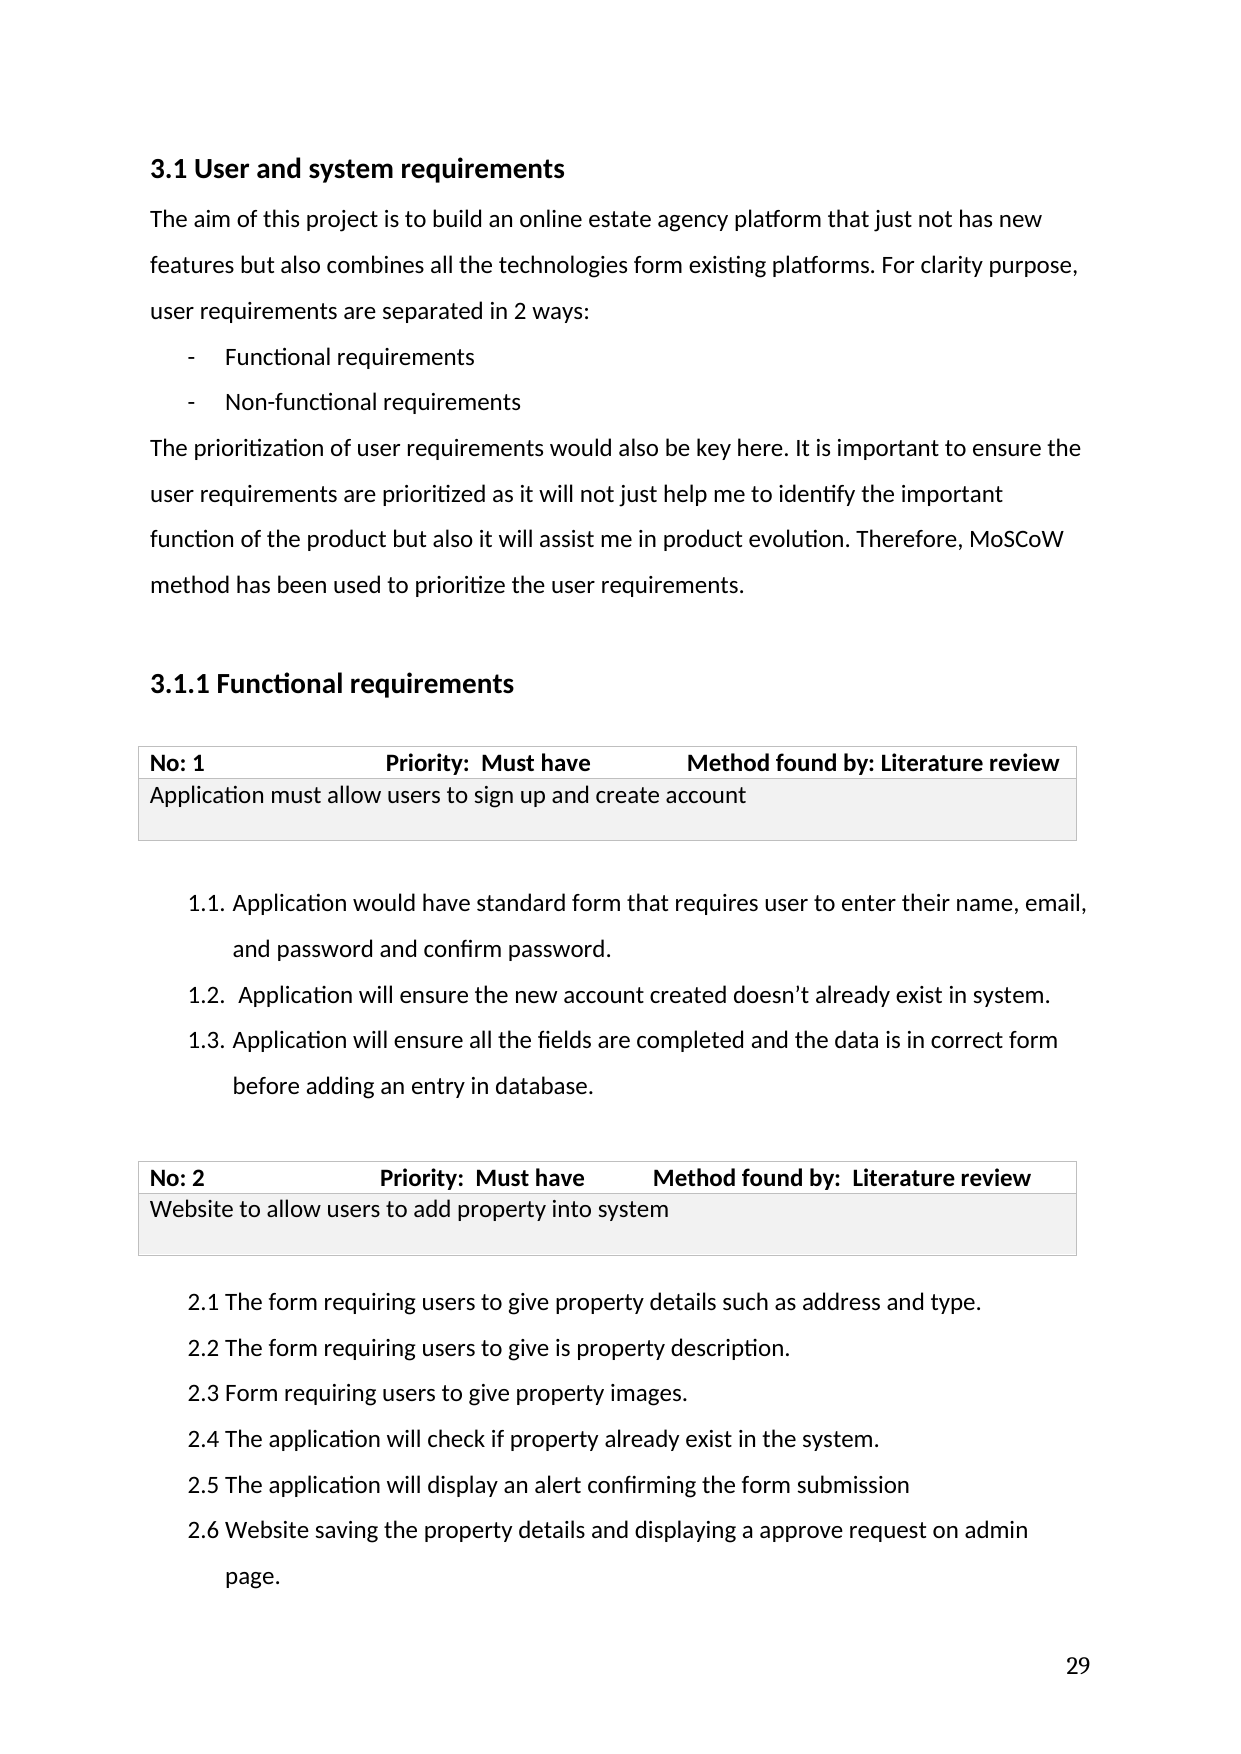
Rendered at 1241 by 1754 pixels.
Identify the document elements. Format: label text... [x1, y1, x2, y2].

list Application will ensure all the fields are completed and the data is in correct form before adding an entry in database. [187, 1024, 1090, 1101]
list The form requiring users to give property details such as address and type. [187, 1162, 1090, 1316]
list Application will ensure the new account created doesn’t already exist in system. [187, 979, 1090, 1009]
subtitle 3.1 User and system requirements [150, 150, 1090, 186]
table_cell Application must allow users to sign up and create account [139, 779, 1076, 840]
list Non-functional requirements [187, 386, 1090, 417]
table_cell Website to allow users to add property into system [139, 1194, 1076, 1254]
list The application will display an alert confirming the form submission [187, 1469, 1090, 1499]
subtitle 3.1.1 Functional requirements [150, 665, 1090, 701]
table_header No: 1 Priority: Must have Method found by: Literature review [139, 747, 1076, 778]
text The prioritization of user requirements would also be key here. It is important to ensure the user requirements are prioritized as it will not just help me to identify the important function of the product but also it will assist me in product evolution. Therefore, MoSCoW method has been used to prioritize the user requirements. [150, 432, 1090, 600]
text The aim of this project is to build an online estate agency platform that just not has new features but also combines all the technologies form existing platforms. For clarity purpose, user requirements are separated in 2 ways: [150, 203, 1090, 325]
list Form requiring users to give property images. [187, 1377, 1090, 1408]
table_header No: 2 Priority: Must have Method found by: Literature review [139, 1162, 1076, 1192]
list The form requiring users to give is property description. [187, 1332, 1090, 1362]
list Application would have standard form that requires user to enter their name, email, and password and confirm password. [187, 887, 1090, 964]
list Website saving the property details and displaying a approve request on admin page. [187, 1514, 1090, 1591]
list The application will check if property already exist in the system. [187, 1423, 1090, 1454]
list Functional requirements [187, 341, 1090, 371]
